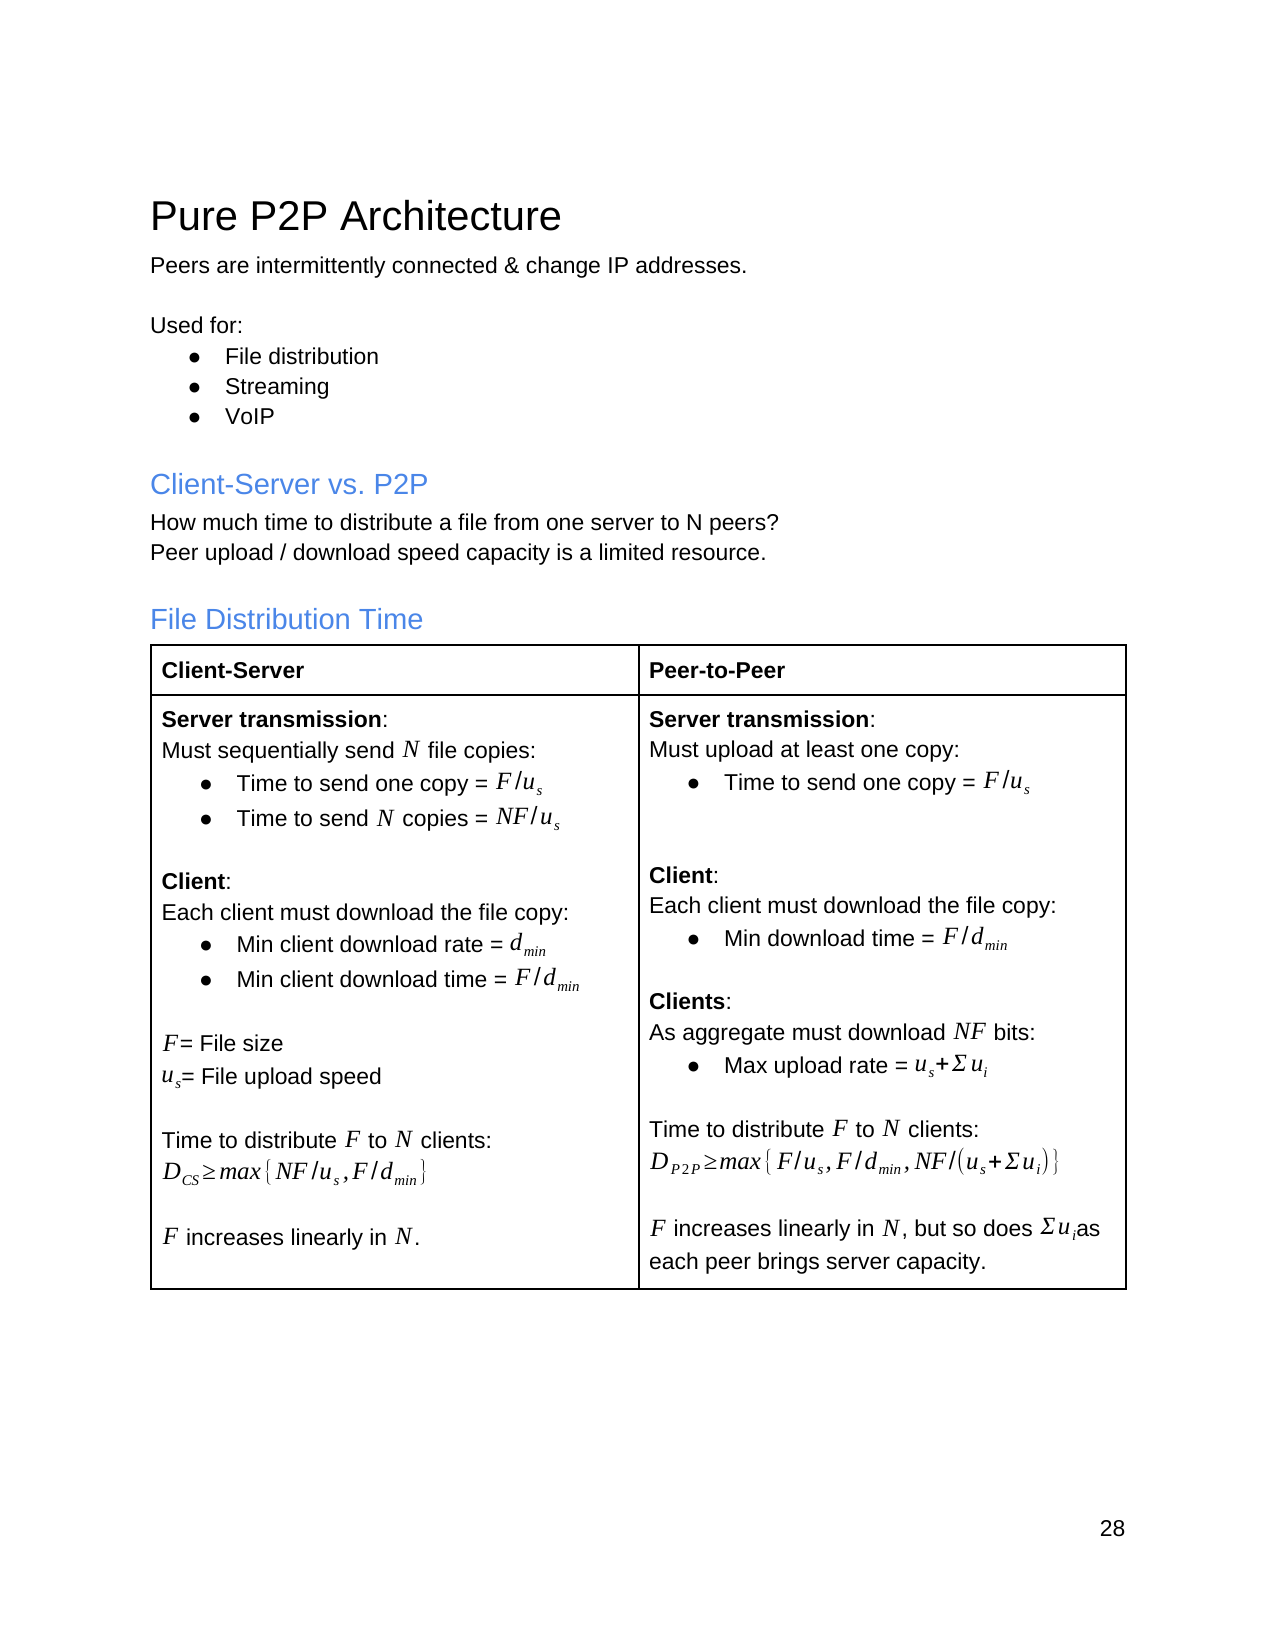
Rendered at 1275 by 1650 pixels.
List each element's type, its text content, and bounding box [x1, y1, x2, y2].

list Streaming [187, 373, 1125, 399]
subtitle Client-Server vs. P2P [150, 467, 1125, 500]
subtitle Pure P2P Architecture [150, 192, 1125, 239]
text Used for: [150, 312, 1125, 339]
table_header Peer-to-Peer [640, 646, 1125, 693]
table_cell Server transmission: Must sequentially send file copies: Time to send one copy = Time to send copies = Client: Each client must download the file copy: Min client download rate = Min client download time = = File size = File upload speed Time to distribute to clients: increases linearly in . [152, 696, 638, 1288]
list VoIP [187, 403, 1125, 429]
table_cell Server transmission: Must upload at least one copy: Time to send one copy = Client: Each client must download the file copy: Min download time = Clients: As aggregate must download bits: Max upload rate = Time to distribute to clients: increases linearly in , but so does as each peer brings server capacity. [640, 696, 1125, 1288]
subtitle File Distribution Time [150, 602, 1125, 636]
text Peer upload / download speed capacity is a limited resource. [150, 539, 1125, 565]
table_header Client-Server [152, 646, 638, 693]
text Peers are intermittently connected & change IP addresses. [150, 252, 1125, 278]
list File distribution [187, 343, 1125, 369]
text How much time to distribute a file from one server to N peers? [150, 508, 1125, 535]
